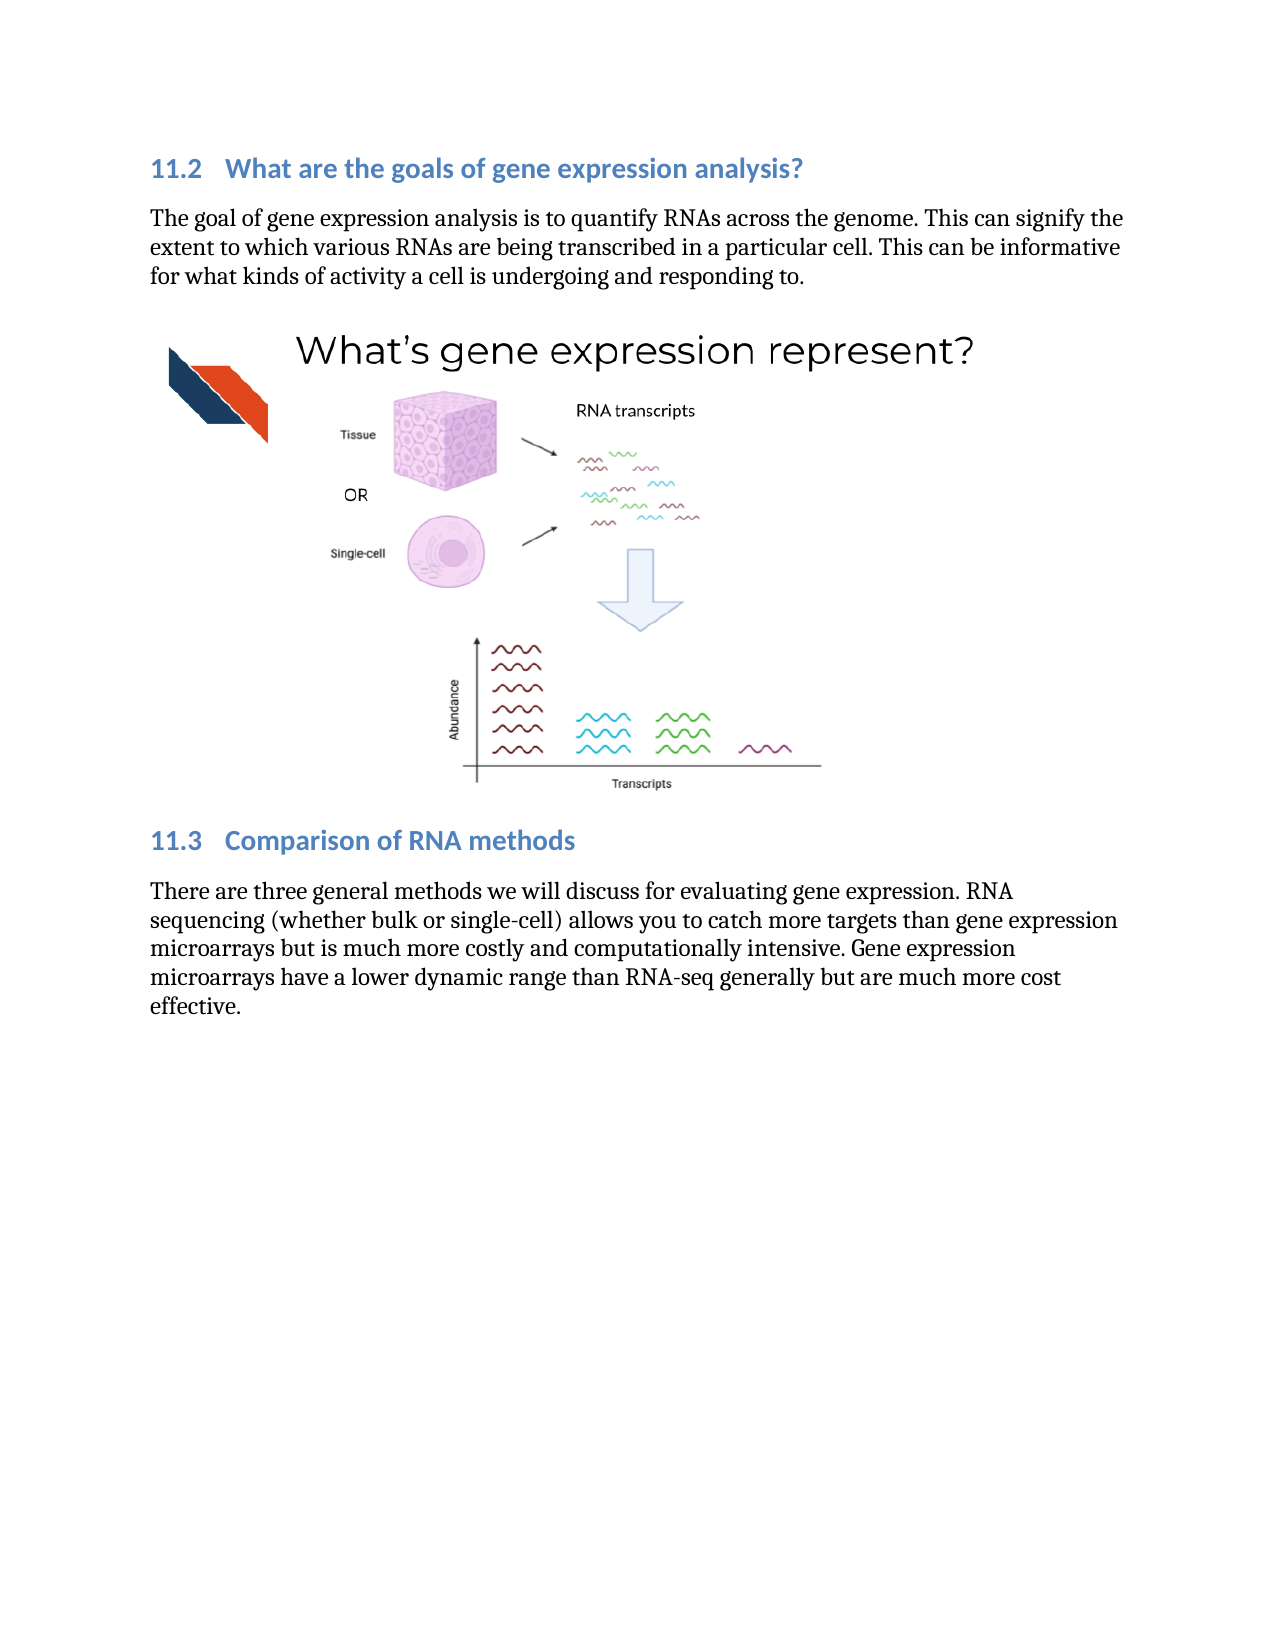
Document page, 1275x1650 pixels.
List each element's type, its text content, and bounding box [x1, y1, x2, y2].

text The goal of gene expression analysis is to quantify RNAs across the genome. This can signify the extent to which various RNAs are being transcribed in a particular cell. This can be informative for what kinds of activity a cell is undergoing and responding to. [150, 204, 1125, 291]
subtitle 11.2 What are the goals of gene expression analysis? [150, 150, 1125, 186]
picture [168, 309, 1044, 802]
text There are three general methods we will discuss for evaluating gene expression. RNA sequencing (whether bulk or single-cell) allows you to catch more targets than gene expression microarrays but is much more costly and computationally intensive. Gene expression microarrays have a lower dynamic range than RNA-seq generally but are much more cost effective. [150, 877, 1125, 1021]
subtitle 11.3 Comparison of RNA methods [150, 822, 1125, 858]
